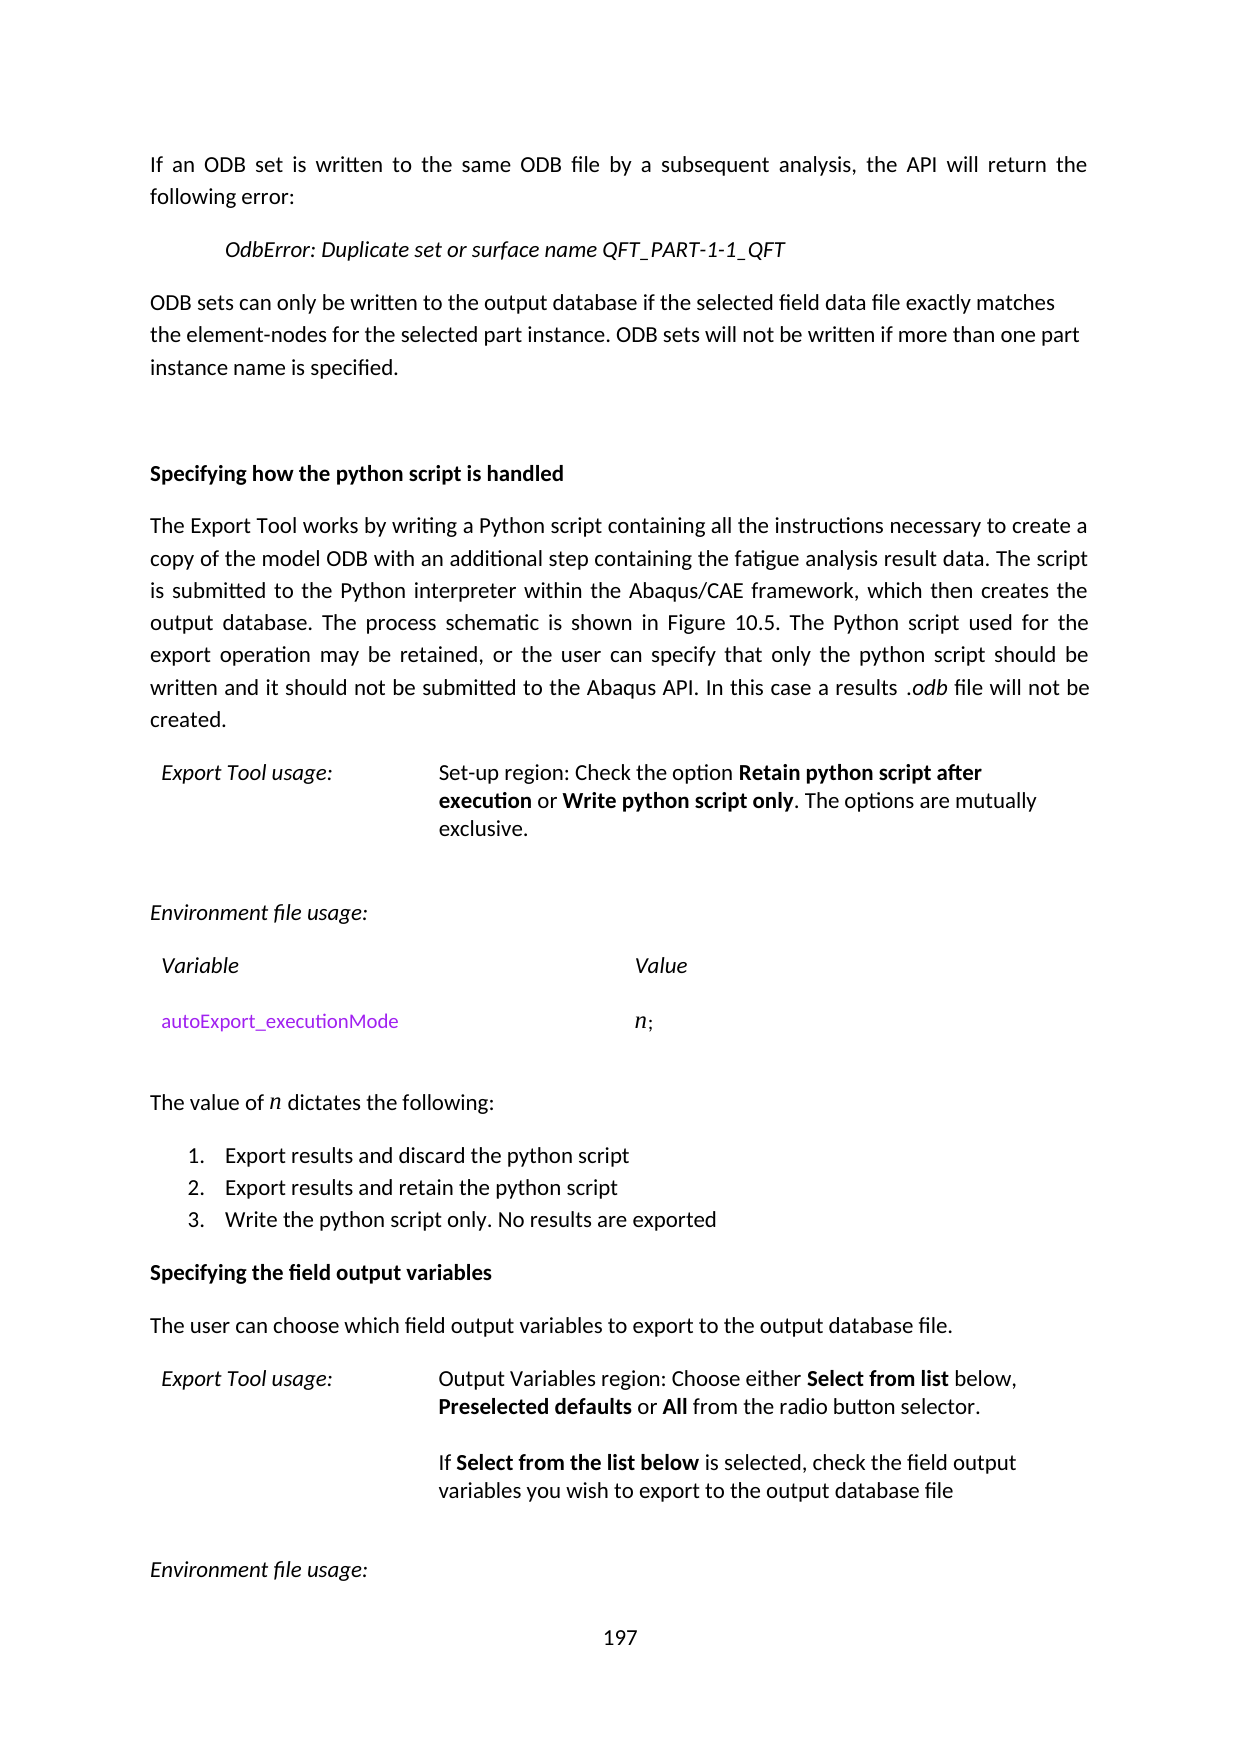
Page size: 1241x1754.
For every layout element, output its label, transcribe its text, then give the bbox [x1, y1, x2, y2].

text The user can choose which field output variables to export to the output database file. [150, 1311, 1090, 1339]
text ODB sets can only be written to the output database if the selected field data file exactly matches the element-nodes for the selected part instance. ODB sets will not be written if more than one part instance name is specified. [150, 288, 1090, 381]
text The Export Tool works by writing a Python script containing all the instructions necessary to create a copy of the model ODB with an additional step containing the fatigue analysis result data. The script is submitted to the Python interpreter within the Abaqus/CAE framework, which then creates the output database. The process schematic is shown in Figure 10.5. The Python script used for the export operation may be retained, or the user can specify that only the python script should be written and it should not be submitted to the Abaqus API. In this case a results .odb file will not be created. [150, 512, 1090, 733]
list Write the python script only. No results are exported [187, 1205, 1090, 1233]
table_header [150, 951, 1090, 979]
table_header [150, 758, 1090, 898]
text If an ODB set is written to the same ODB file by a subsequent analysis, the API will return the following error: [150, 150, 1090, 210]
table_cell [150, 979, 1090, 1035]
text Specifying how the python script is handled [150, 459, 1090, 487]
list Export results and retain the python script [187, 1173, 1090, 1201]
text OdbError: Duplicate set or surface name QFT_PART-1-1_QFT [150, 235, 1090, 263]
text Environment file usage: [150, 898, 1090, 926]
text The value of dictates the following: [150, 1088, 1090, 1116]
text Environment file usage: [150, 1555, 1090, 1583]
text Specifying the field output variables [150, 1258, 1090, 1286]
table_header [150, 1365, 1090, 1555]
list Export results and discard the python script [187, 1141, 1090, 1169]
